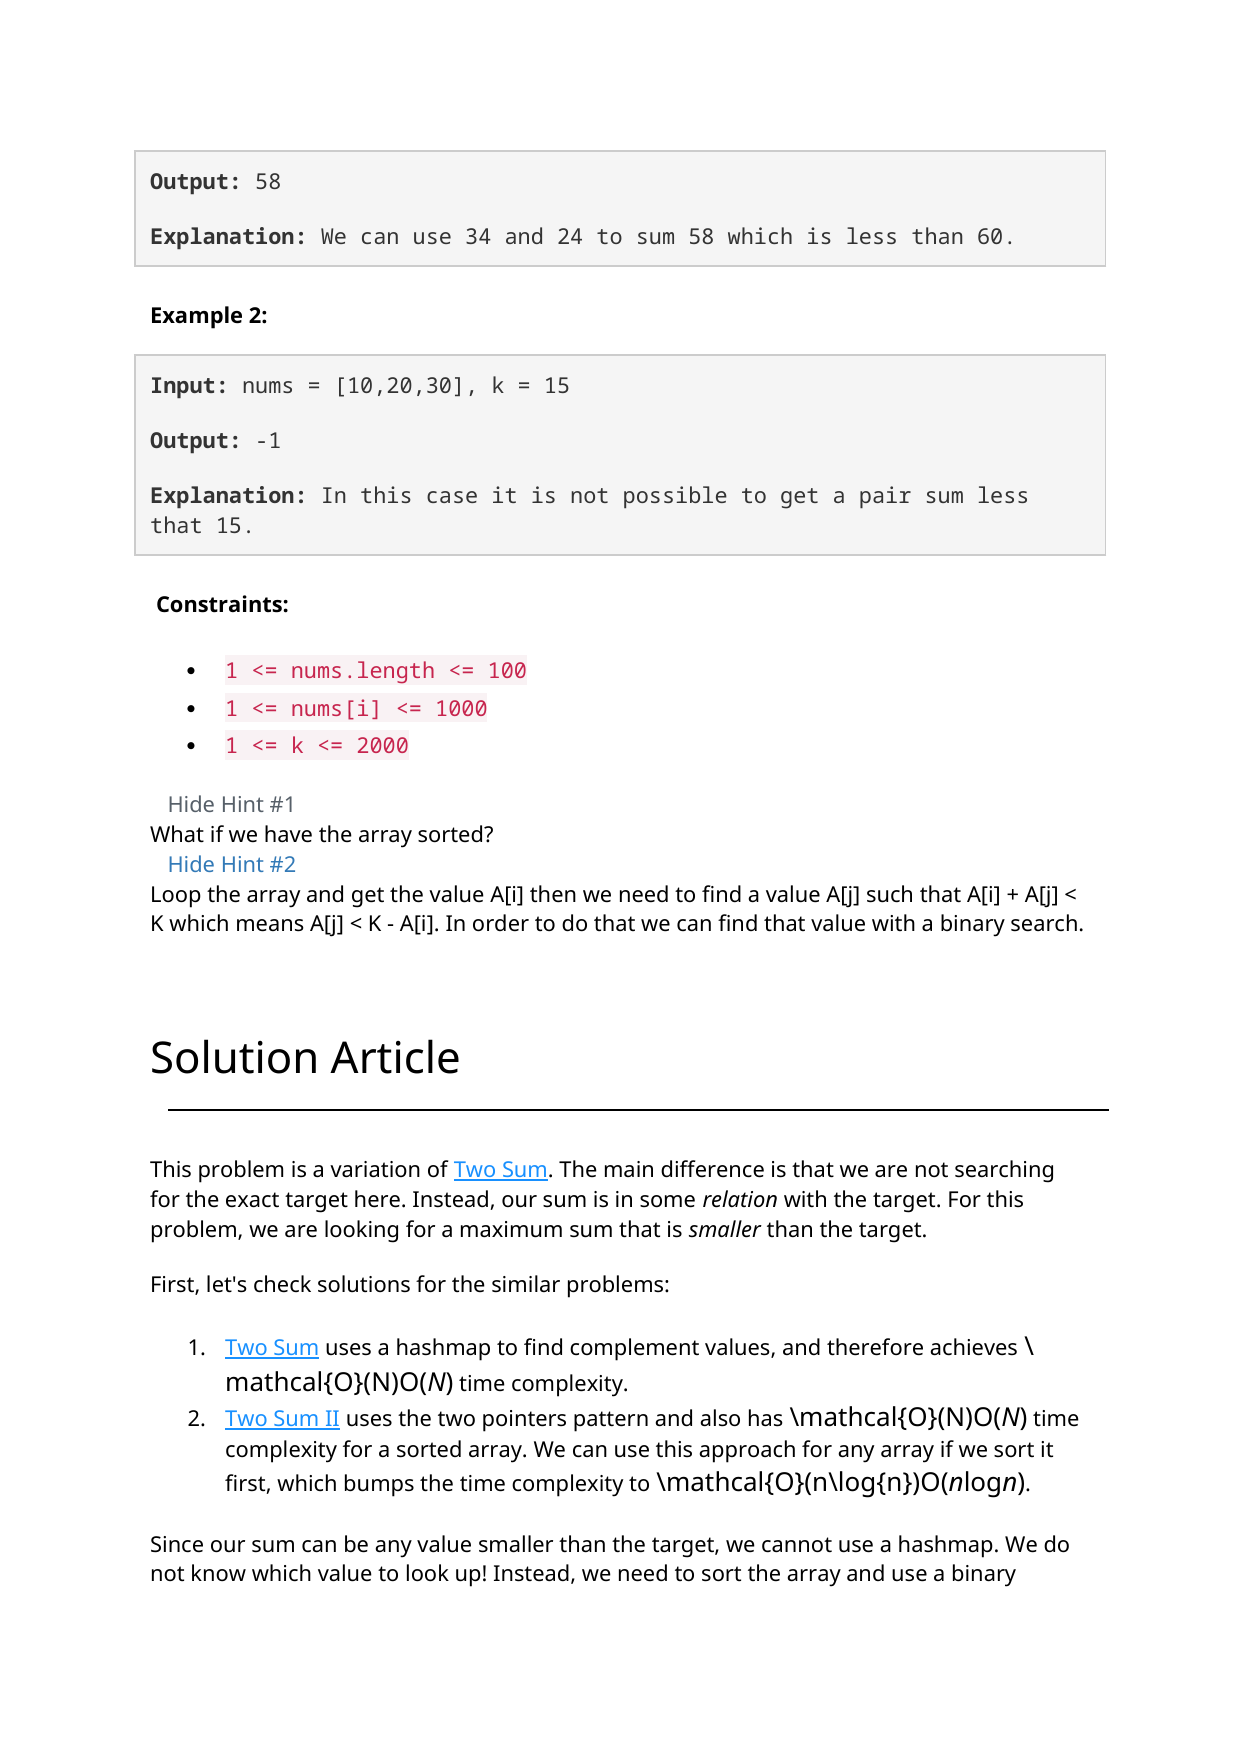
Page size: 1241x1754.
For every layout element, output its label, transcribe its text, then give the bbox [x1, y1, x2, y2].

list 1 <= k <= 2000 [187, 722, 1090, 760]
list 1 <= nums[i] <= 1000 [187, 685, 1090, 722]
text First, let's check solutions for the similar problems: [150, 1269, 1090, 1298]
text Output: -1 [136, 409, 1105, 455]
text Input: nums = [10,20,30], k = 15 [136, 356, 1105, 400]
text Constraints: [150, 581, 1090, 618]
list 1 <= nums.length <= 100 [187, 647, 1090, 685]
text This problem is a variation of Two Sum. The main difference is that we are not searching for the exact target here. Instead, our sum is in some relation with the target. For this problem, we are looking for a maximum sum that is smaller than the target. [150, 1154, 1090, 1244]
text Example 2: [150, 292, 1090, 329]
text Explanation: In this case it is not possible to get a pair sum less that 15. [136, 464, 1105, 554]
text Loop the array and get the value A[i] then we need to find a value A[j] such that A[i] + A[j] < K which means A[j] < K - A[i]. In order to do that we can find that value with a binary search. [150, 878, 1090, 938]
subtitle Solution Article [150, 1027, 1090, 1086]
list Two Sum uses a hashmap to find complement values, and therefore achieves \mathcal{O}(N)O(N) time complexity. [187, 1328, 1090, 1399]
text Hide Hint #2 [150, 849, 1090, 878]
text Hide Hint #1 [150, 789, 1090, 819]
text What if we have the array sorted? [150, 819, 1090, 849]
list Two Sum II uses the two pointers pattern and also has \mathcal{O}(N)O(N) time complexity for a sorted array. We can use this approach for any array if we sort it first, which bumps the time complexity to \mathcal{O}(n\log{n})O(nlogn). [187, 1399, 1090, 1499]
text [150, 1529, 1090, 1588]
text Explanation: We can use 34 and 24 to sum 58 which is less than 60. [136, 205, 1105, 265]
text Output: 58 [136, 152, 1105, 196]
